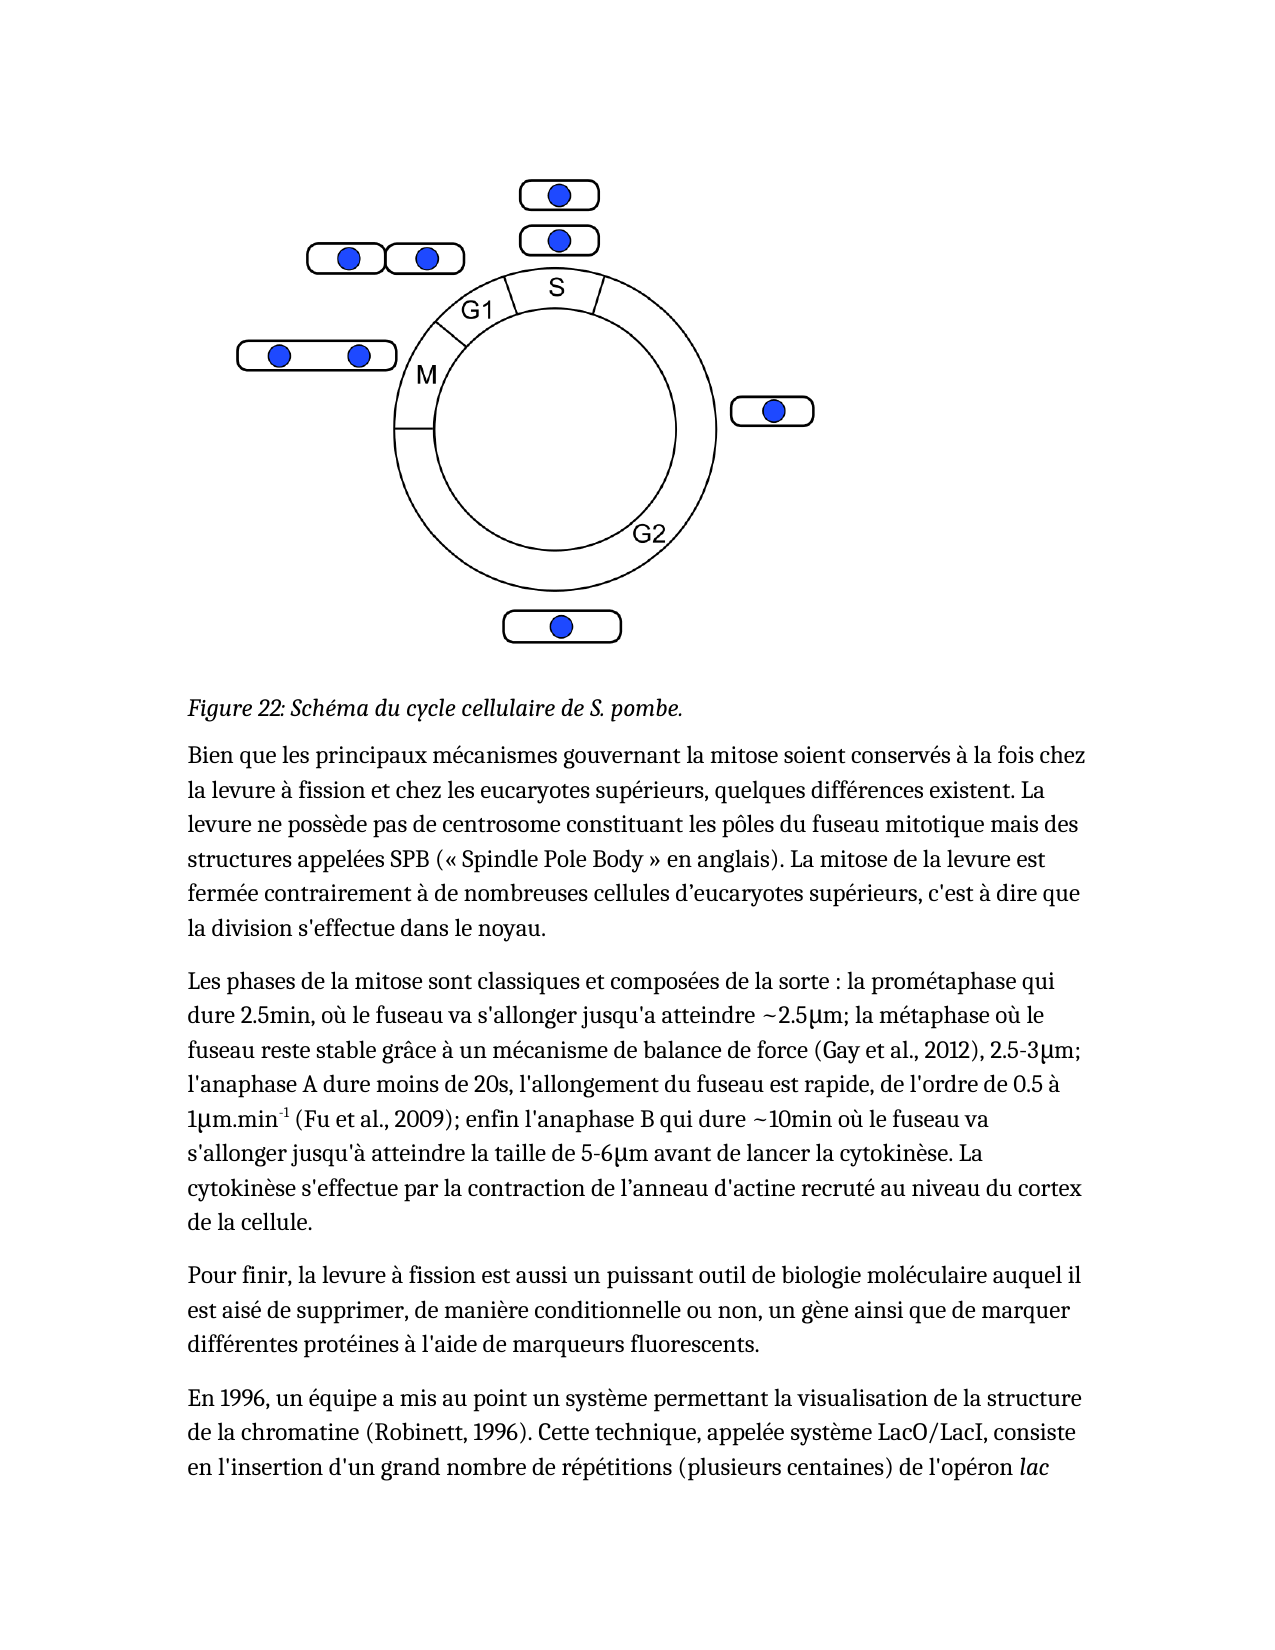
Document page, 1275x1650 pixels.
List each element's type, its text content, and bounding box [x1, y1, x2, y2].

text Les phases de la mitose sont classiques et composées de la sorte : la prométaphase qui dure 2.5min, où le fuseau va s'allonger jusqu'a atteindre ~2.5μm; la métaphase où le fuseau reste stable grâce à un mécanisme de balance de force (Gay et al., 2012), 2.5-3μm; l'anaphase A dure moins de 20s, l'allongement du fuseau est rapide, de l'ordre de 0.5 à 1μm.min-1 (Fu et al., 2009); enfin l'anaphase B qui dure ~10min où le fuseau va s'allonger jusqu'à atteindre la taille de 5-6μm avant de lancer la cytokinèse. La cytokinèse s'effectue par la contraction de l’anneau d'actine recruté au niveau du cortex de la cellule. [187, 967, 1087, 1237]
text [187, 1384, 1087, 1481]
text Figure 22: Schéma du cycle cellulaire de S. pombe. [187, 694, 1087, 722]
text Bien que les principaux mécanismes gouvernant la mitose soient conservés à la fois chez la levure à fission et chez les eucaryotes supérieurs, quelques différences existent. La levure ne possède pas de centrosome constituant les pôles du fuseau mitotique mais des structures appelées SPB (« Spindle Pole Body » en anglais). La mitose de la levure est fermée contrairement à de nombreuses cellules d’eucaryotes supérieurs, c'est à dire que la division s'effectue dans le noyau. [187, 741, 1087, 942]
text Pour finir, la levure à fission est aussi un puissant outil de biologie moléculaire auquel il est aisé de supprimer, de manière conditionnelle ou non, un gène ainsi que de marquer différentes protéines à l'aide de marqueurs fluorescents. [187, 1261, 1087, 1359]
picture [206, 150, 844, 673]
